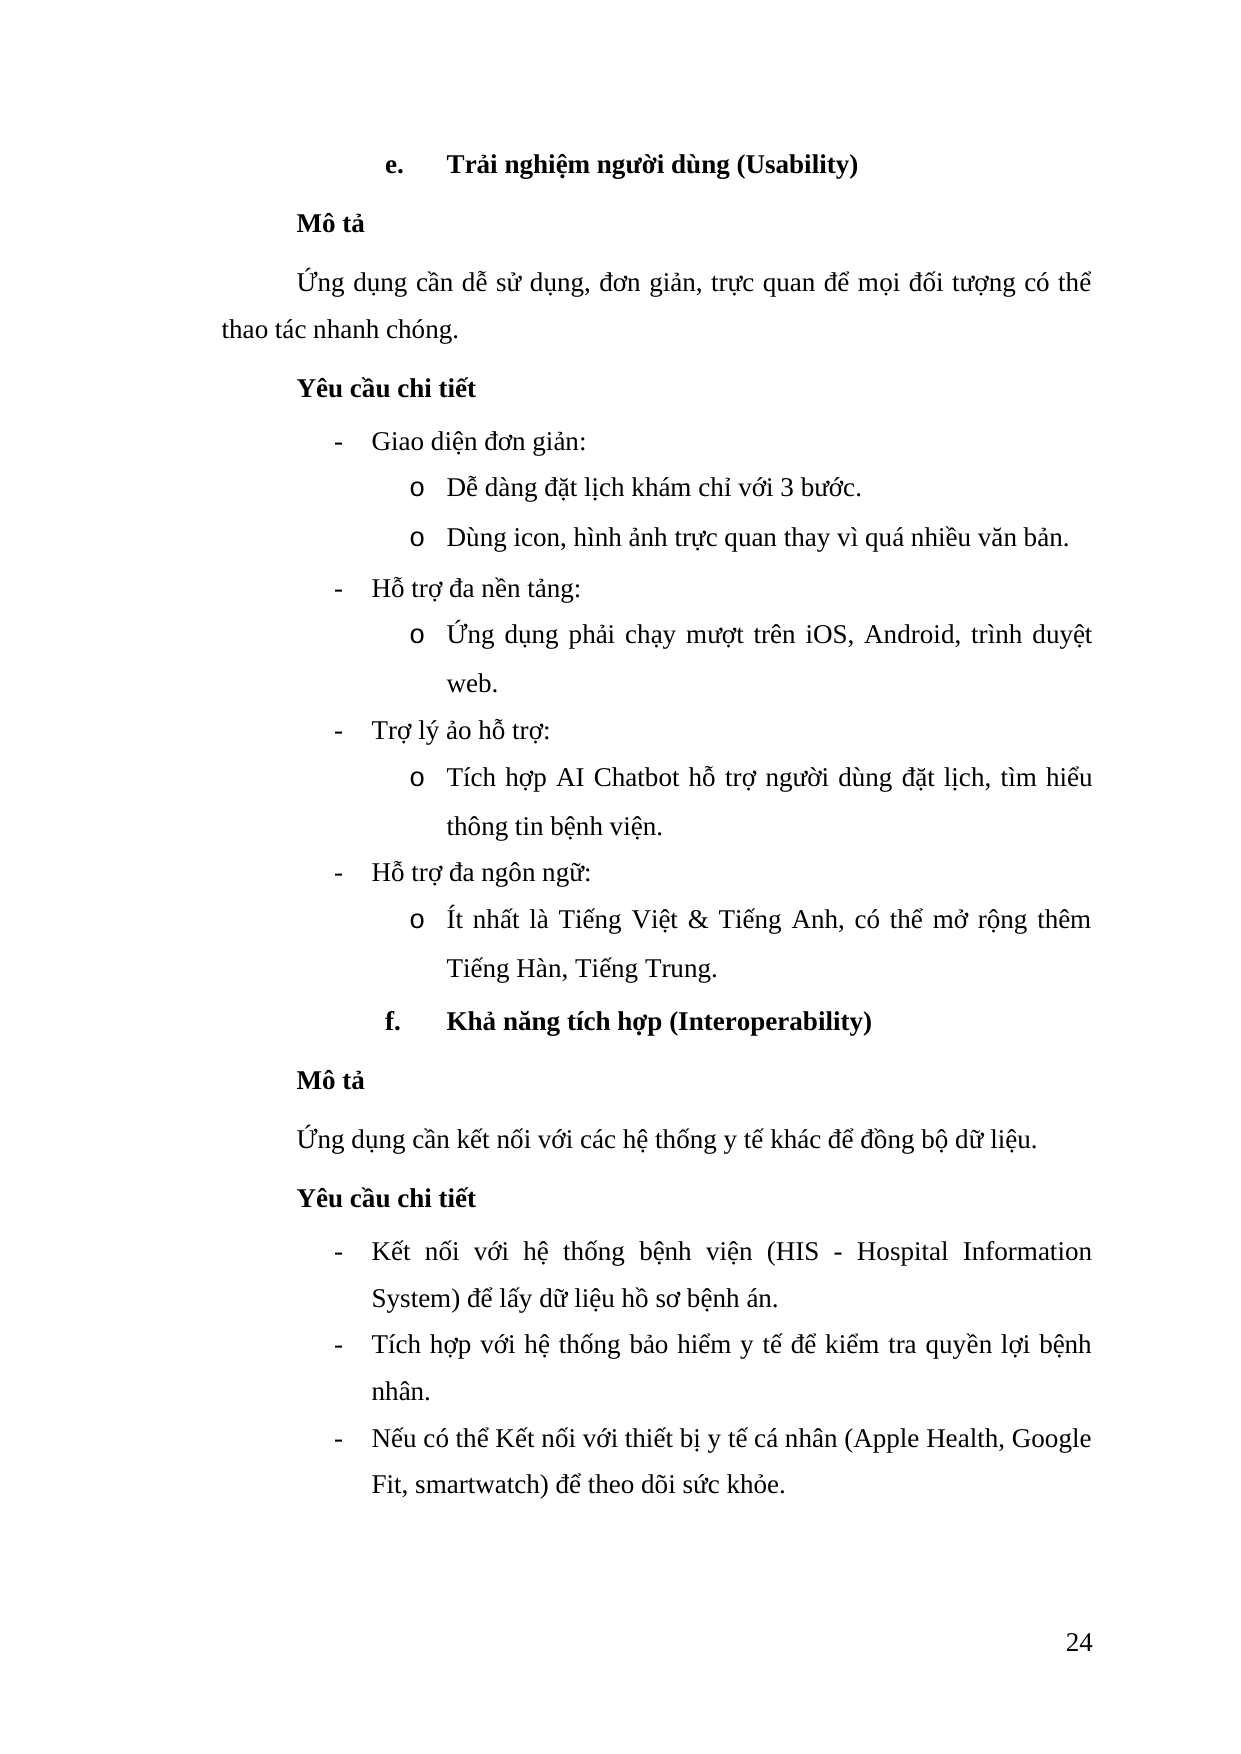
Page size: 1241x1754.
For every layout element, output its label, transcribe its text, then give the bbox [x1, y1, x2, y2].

text Ứng dụng cần kết nối với các hệ thống y tế khác để đồng bộ dữ liệu. [221, 1123, 1092, 1154]
list Nếu có thể Kết nối với thiết bị y tế cá nhân (Apple Health, Google Fit, smartwatch) để theo dõi sức khỏe. [334, 1422, 1092, 1500]
list Hỗ trợ đa nền tảng: [334, 572, 1092, 603]
subtitle Khả năng tích hợp (Interoperability) [310, 1005, 1092, 1036]
text Mô tả [221, 207, 1092, 238]
list Dùng icon, hình ảnh trực quan thay vì quá nhiều văn bản. [409, 522, 1092, 555]
text Yêu cầu chi tiết [221, 1182, 1092, 1213]
list Kết nối với hệ thống bệnh viện (HIS - Hospital Information System) để lấy dữ liệu hồ sơ bệnh án. [334, 1235, 1092, 1313]
list Trợ lý ảo hỗ trợ: [334, 714, 1092, 745]
list Hỗ trợ đa ngôn ngữ: [334, 856, 1092, 887]
text Yêu cầu chi tiết [221, 372, 1092, 403]
text Mô tả [221, 1064, 1092, 1095]
list Tích hợp AI Chatbot hỗ trợ người dùng đặt lịch, tìm hiểu thông tin bệnh viện. [409, 761, 1092, 841]
text Ứng dụng cần dễ sử dụng, đơn giản, trực quan để mọi đối tượng có thể thao tác nhanh chóng. [221, 266, 1092, 344]
list Dễ dàng đặt lịch khám chỉ với 3 bước. [409, 471, 1092, 505]
list Ít nhất là Tiếng Việt & Tiếng Anh, có thể mở rộng thêm Tiếng Hàn, Tiếng Trung. [409, 903, 1092, 983]
subtitle Trải nghiệm người dùng (Usability) [310, 148, 1092, 179]
list Giao diện đơn giản: [334, 425, 1092, 456]
list Ứng dụng phải chạy mượt trên iOS, Android, trình duyệt web. [409, 618, 1092, 698]
list Tích hợp với hệ thống bảo hiểm y tế để kiểm tra quyền lợi bệnh nhân. [334, 1328, 1092, 1406]
